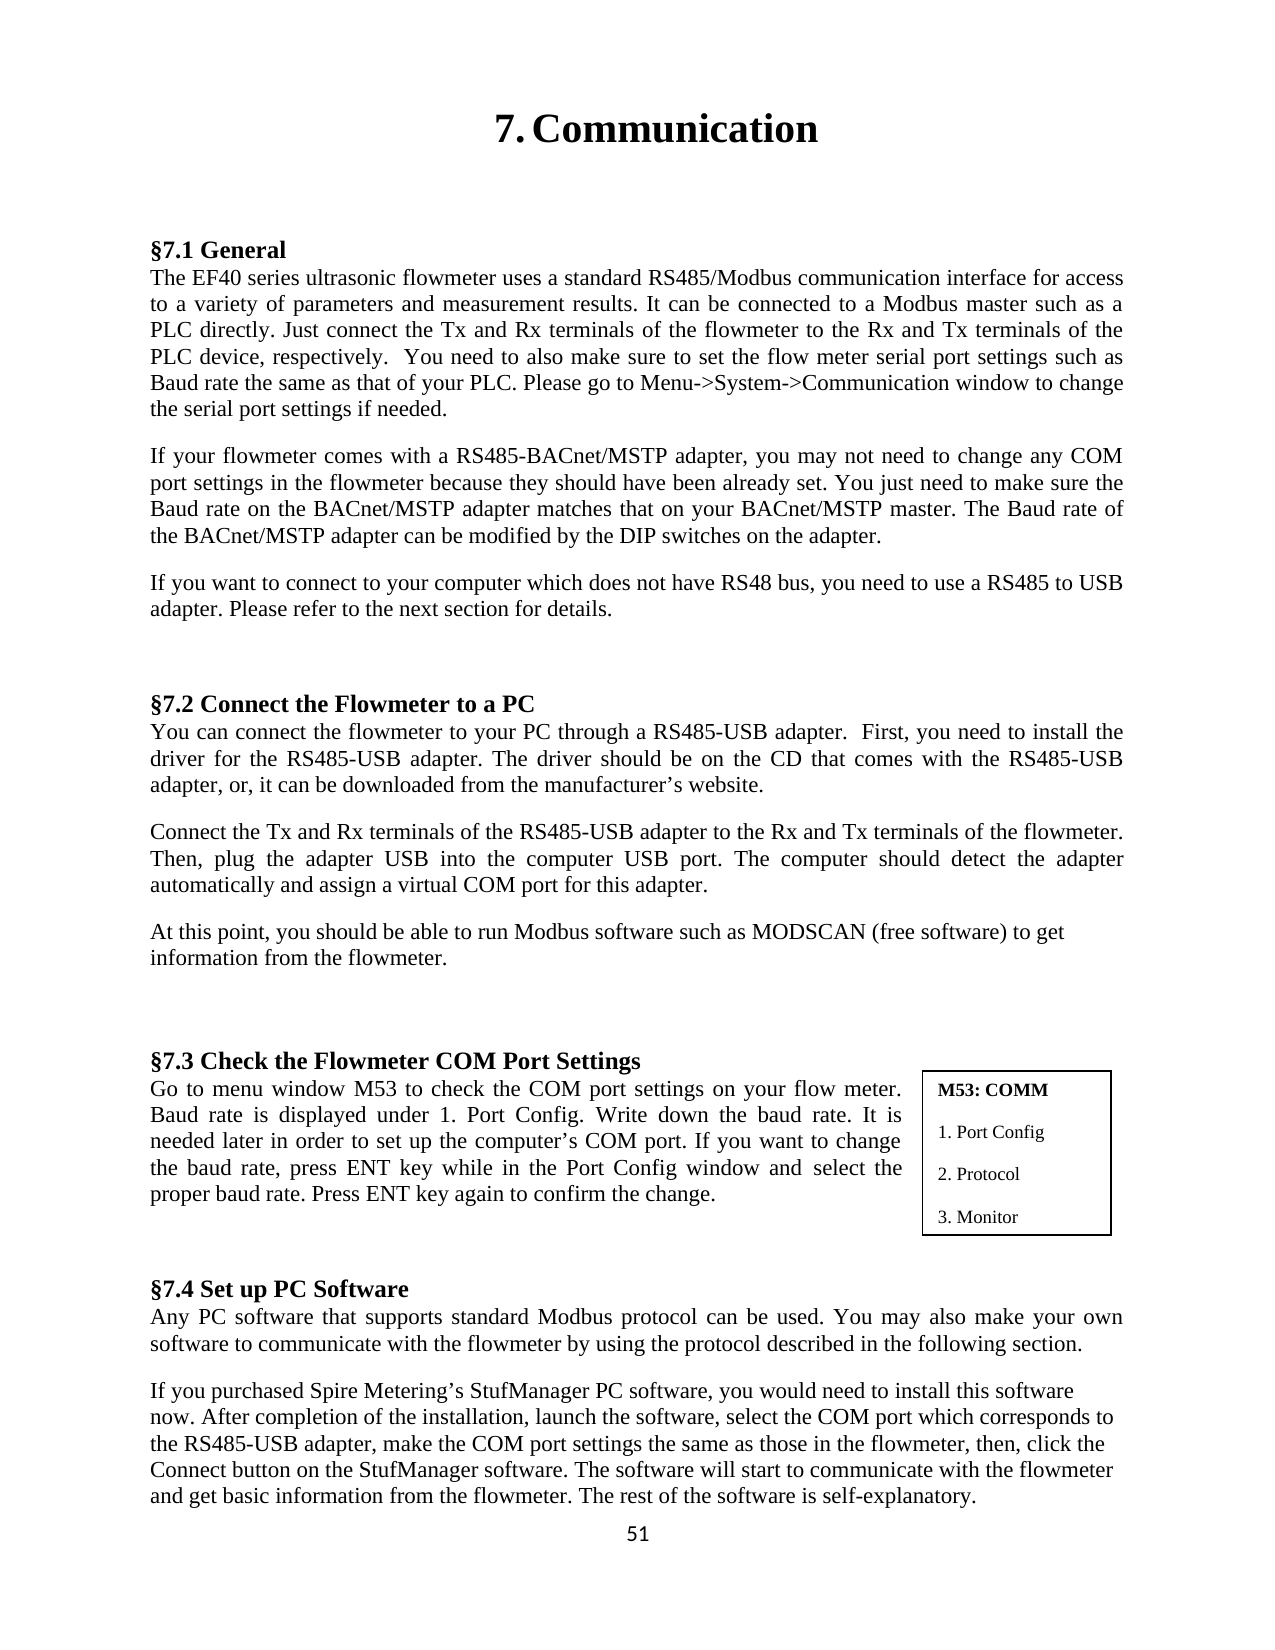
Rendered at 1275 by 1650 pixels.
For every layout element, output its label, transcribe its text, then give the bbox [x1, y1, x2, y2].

text Connect the Tx and Rx terminals of the RS485-USB adapter to the Rx and Tx terminals of the flowmeter. Then, plug the adapter USB into the computer USB port. The computer should detect the adapter automatically and assign a virtual COM port for this adapter. [150, 818, 1125, 897]
text You can connect the flowmeter to your PC through a RS485-USB adapter. First, you need to install the driver for the RS485-USB adapter. The driver should be on the CD that comes with the RS485-USB adapter, or, it can be downloaded from the manufacturer’s website. [150, 718, 1125, 797]
text At this point, you should be able to run Modbus software such as MODSCAN (free software) to get information from the flowmeter. [150, 918, 1125, 971]
subtitle §7.3 Check the Flowmeter COM Port Settings [150, 1046, 1109, 1075]
text Any PC software that supports standard Modbus protocol can be used. You may also make your own software to communicate with the flowmeter by using the protocol described in the following section. [150, 1303, 1125, 1356]
text Go to menu window M53 to check the COM port settings on your flow meter. Baud rate is displayed under 1. Port Config. Write down the baud rate. It is needed later in order to set up the computer’s COM port. If you want to change the baud rate, press ENT key while in the Port Config window and select the proper baud rate. Press ENT key again to confirm the change. [150, 1075, 1125, 1207]
text If your flowmeter comes with a RS485-BACnet/MSTP adapter, you may not need to change any COM port settings in the flowmeter because they should have been already set. You just need to make sure the Baud rate on the BACnet/MSTP adapter matches that on your BACnet/MSTP master. The Baud rate of the BACnet/MSTP adapter can be modified by the DIP switches on the adapter. [150, 443, 1125, 548]
subtitle §7.1 General [150, 235, 1125, 264]
text The EF40 series ultrasonic flowmeter uses a standard RS485/Modbus communication interface for access to a variety of parameters and measurement results. It can be connected to a Modbus master such as a PLC directly. Just connect the Tx and Rx terminals of the flowmeter to the Rx and Tx terminals of the PLC device, respectively. You need to also make sure to set the flow meter serial port settings such as Baud rate the same as that of your PLC. Please go to Menu->System->Communication window to change the serial port settings if needed. [150, 264, 1125, 422]
subtitle Communication [187, 103, 1125, 151]
text If you purchased Spire Metering’s StufManager PC software, you would need to install this software now. After completion of the installation, launch the software, select the COM port which corresponds to the RS485-USB adapter, make the COM port settings the same as those in the flowmeter, then, click the Connect button on the StufManager software. The software will start to communicate with the flowmeter and get basic information from the flowmeter. The rest of the software is self-explanatory. [150, 1377, 1125, 1509]
subtitle §7.2 Connect the Flowmeter to a PC [150, 689, 1109, 718]
subtitle §7.4 Set up PC Software [150, 1274, 1109, 1303]
text If you want to connect to your computer which does not have RS48 bus, you need to use a RS485 to USB adapter. Please refer to the next section for details. [150, 569, 1125, 622]
